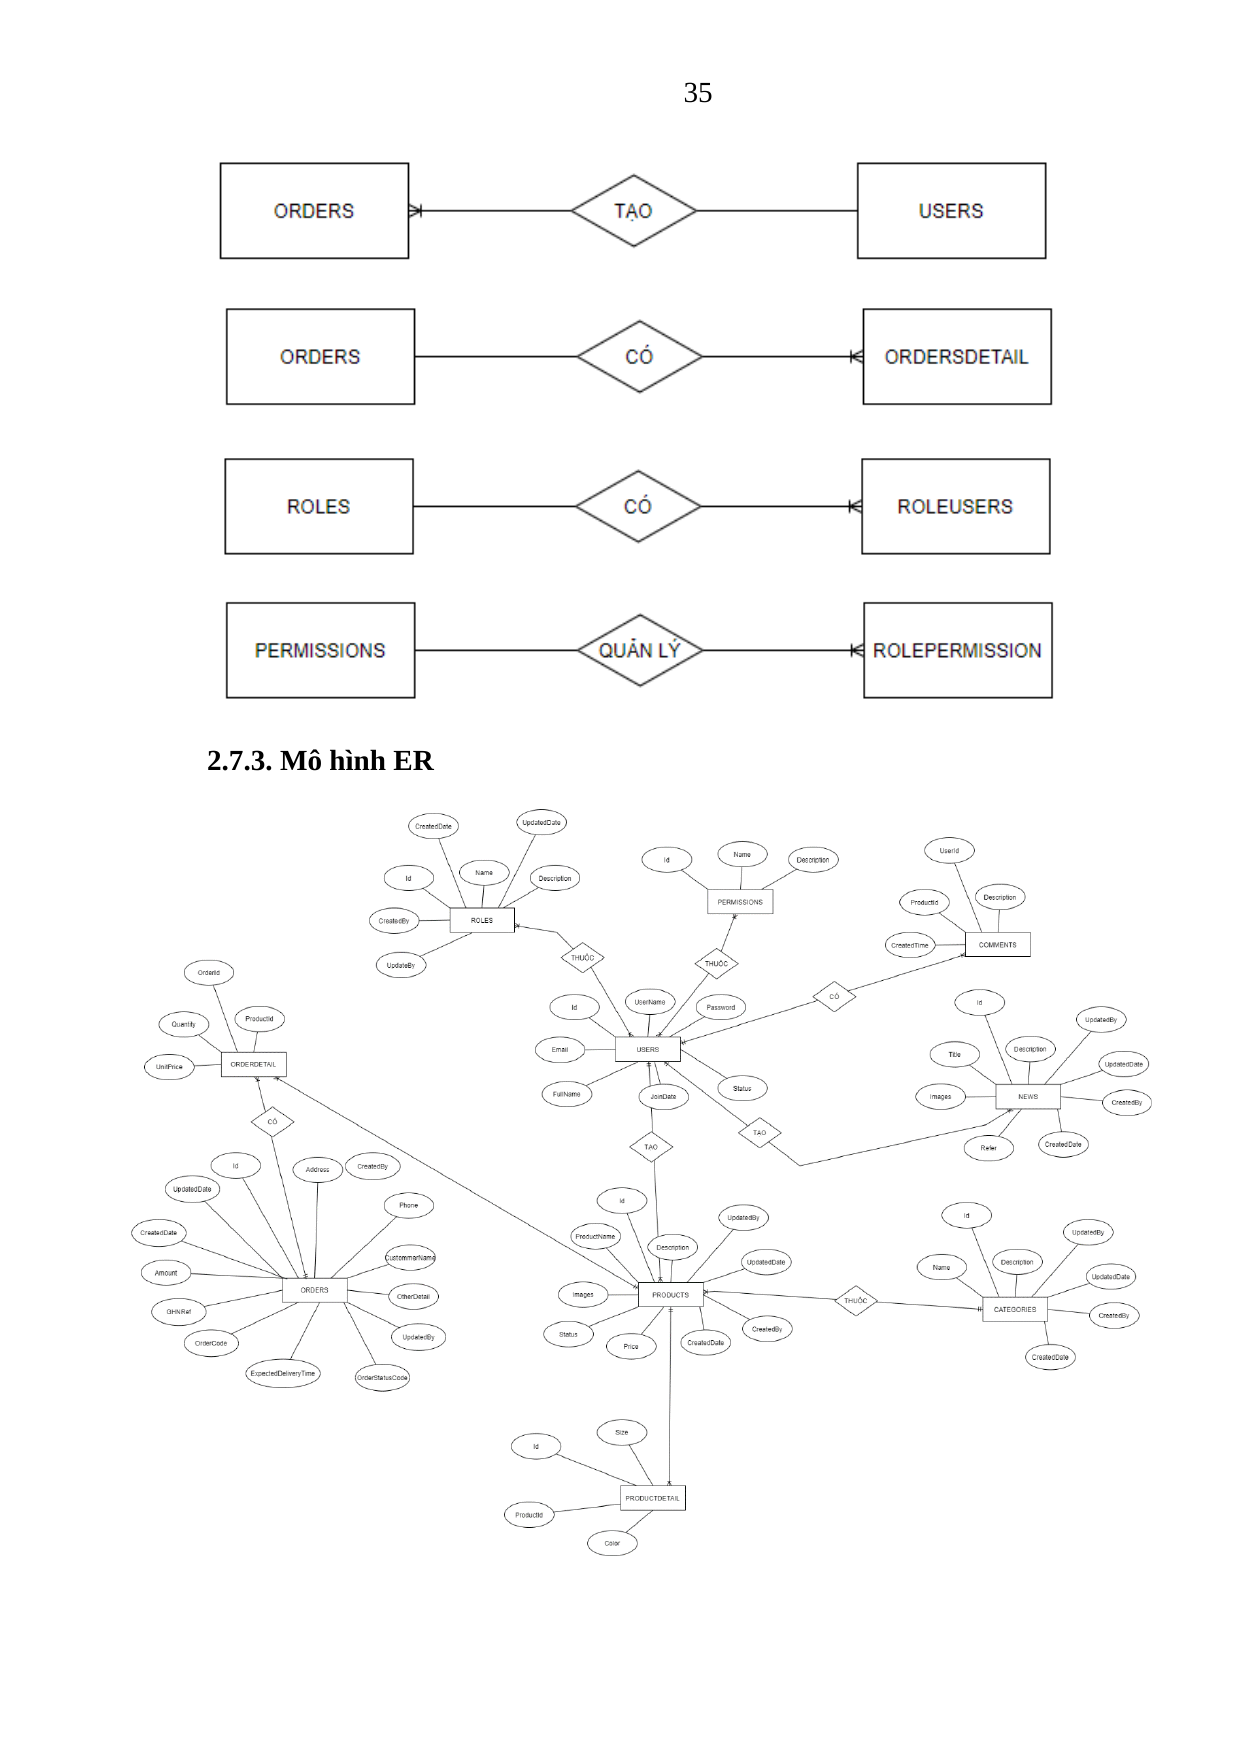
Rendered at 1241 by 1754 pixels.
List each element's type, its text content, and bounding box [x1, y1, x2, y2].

picture [206, 593, 1085, 713]
picture [131, 809, 1152, 1556]
picture [206, 297, 1082, 421]
picture [206, 446, 1076, 569]
subtitle 2.7.3. Mô hình ER [207, 743, 1152, 776]
picture [206, 147, 1064, 272]
